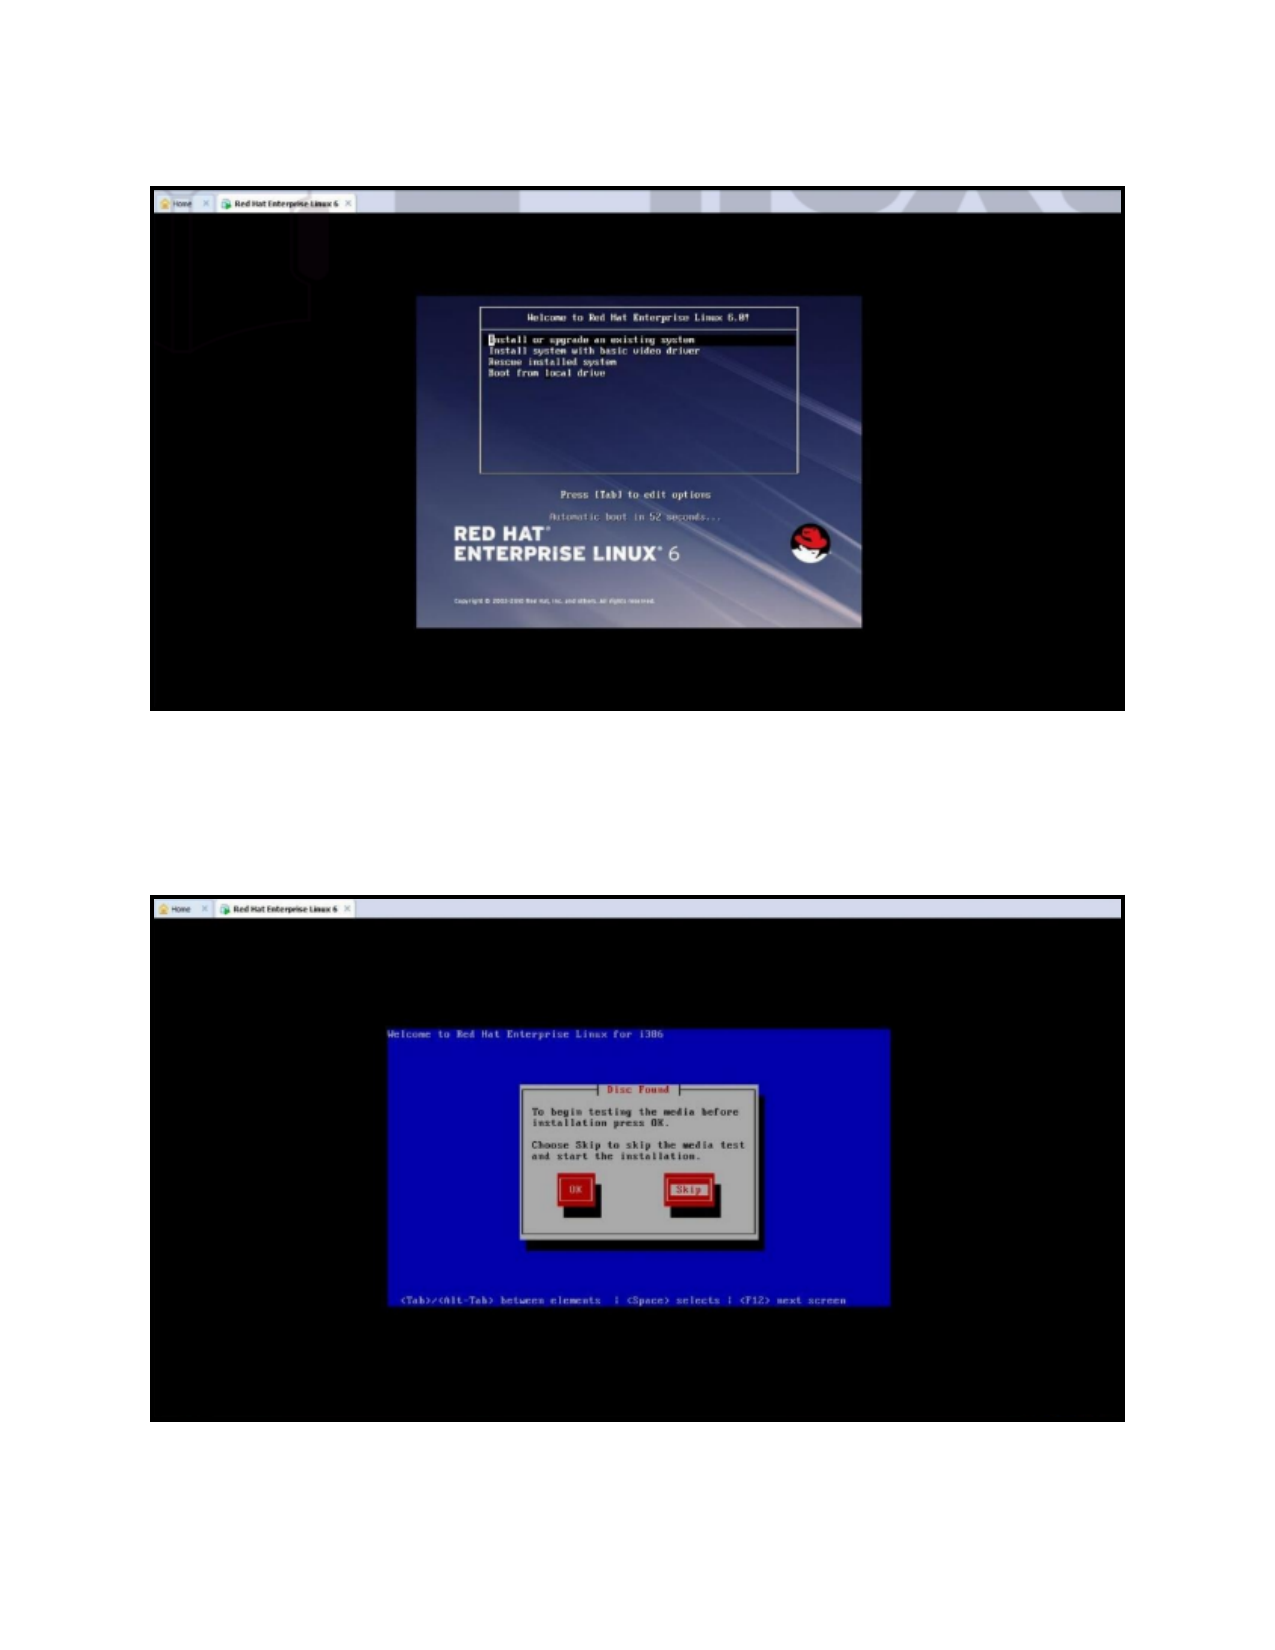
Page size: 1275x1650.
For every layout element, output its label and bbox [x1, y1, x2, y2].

picture [154, 190, 1121, 707]
picture [154, 899, 1121, 1417]
